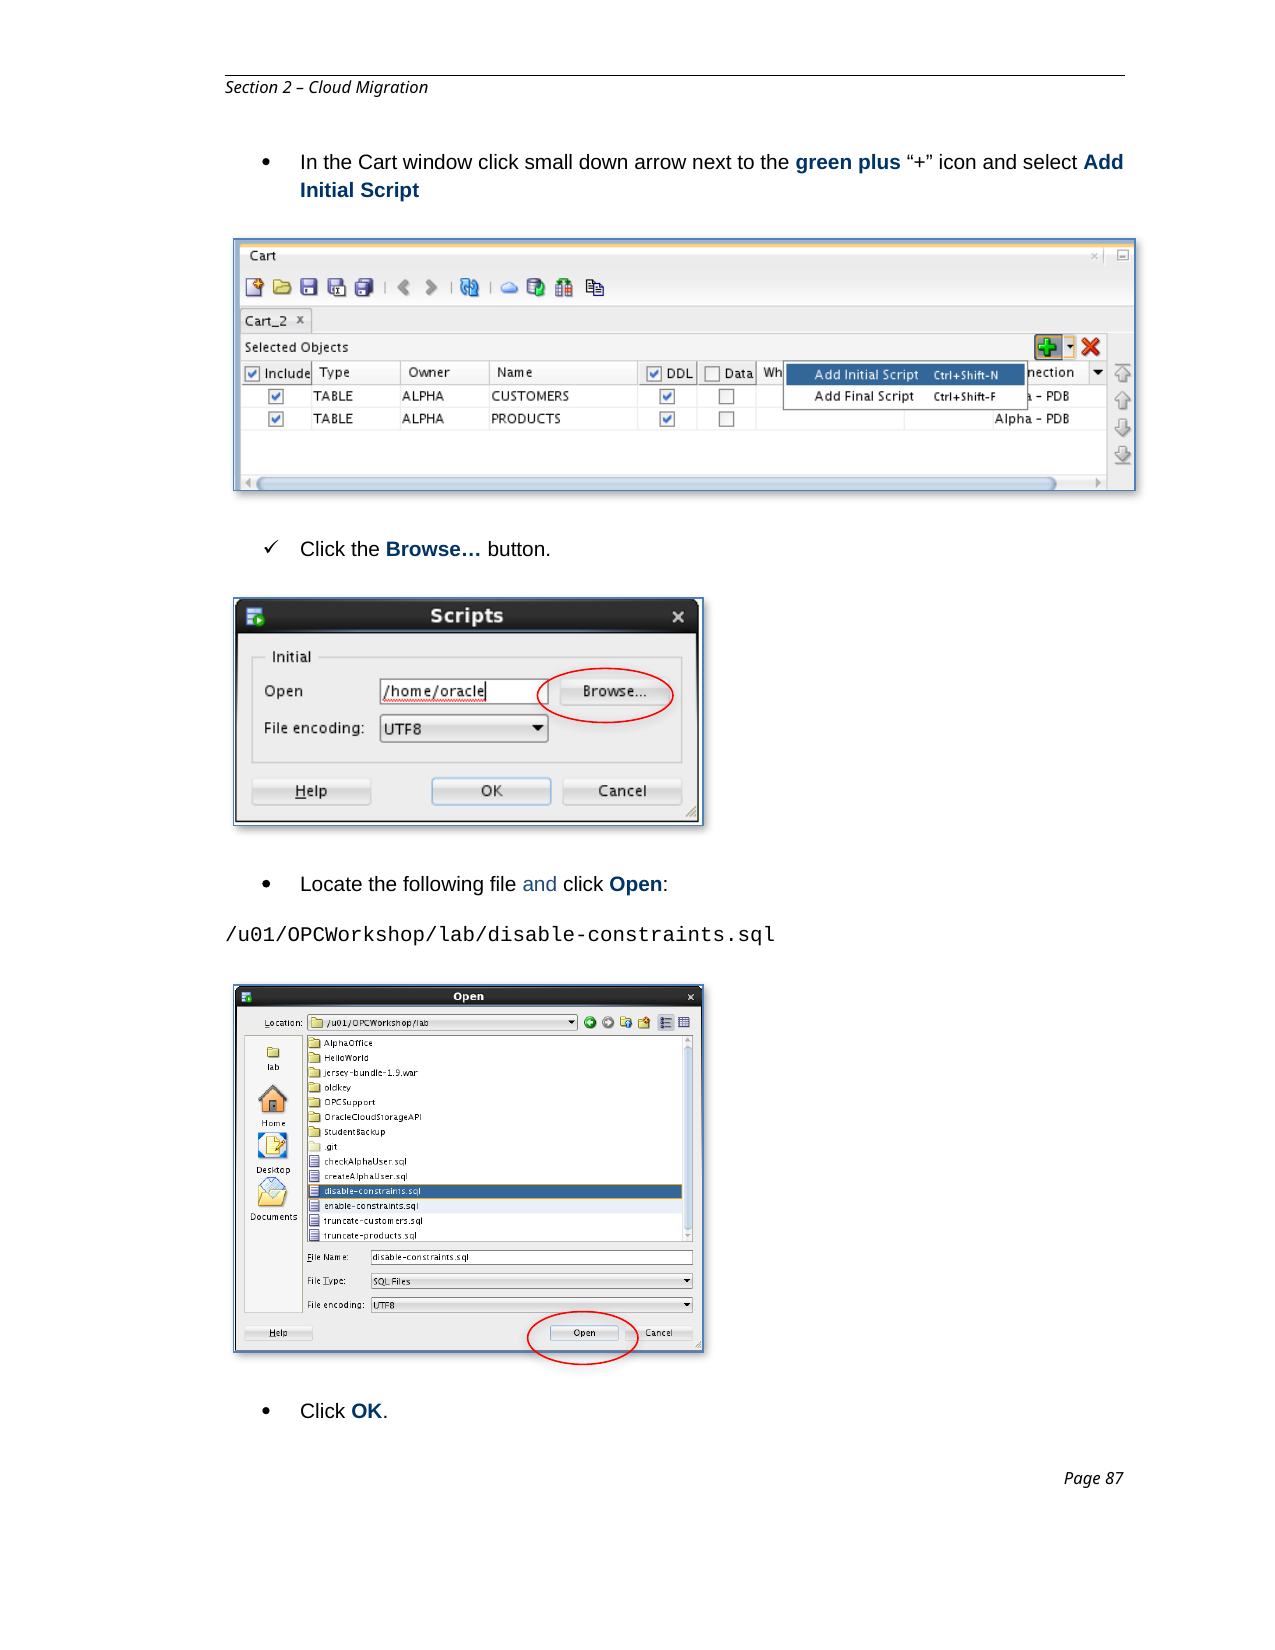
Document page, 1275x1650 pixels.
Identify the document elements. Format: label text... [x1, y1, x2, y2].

picture [234, 986, 702, 1351]
list Locate the following file and click Open: [262, 871, 1125, 895]
picture [234, 599, 702, 825]
list Click OK. [262, 1399, 1125, 1423]
picture [529, 1313, 637, 1351]
list Click the Browse… button. [262, 537, 1125, 561]
text /u01/OPCWorkshop/lab/disable-constraints.sql [225, 924, 1125, 948]
picture [234, 240, 1134, 490]
list In the Cart window click small down arrow next to the green plus “+” icon and select Add Initial Script [262, 150, 1125, 202]
